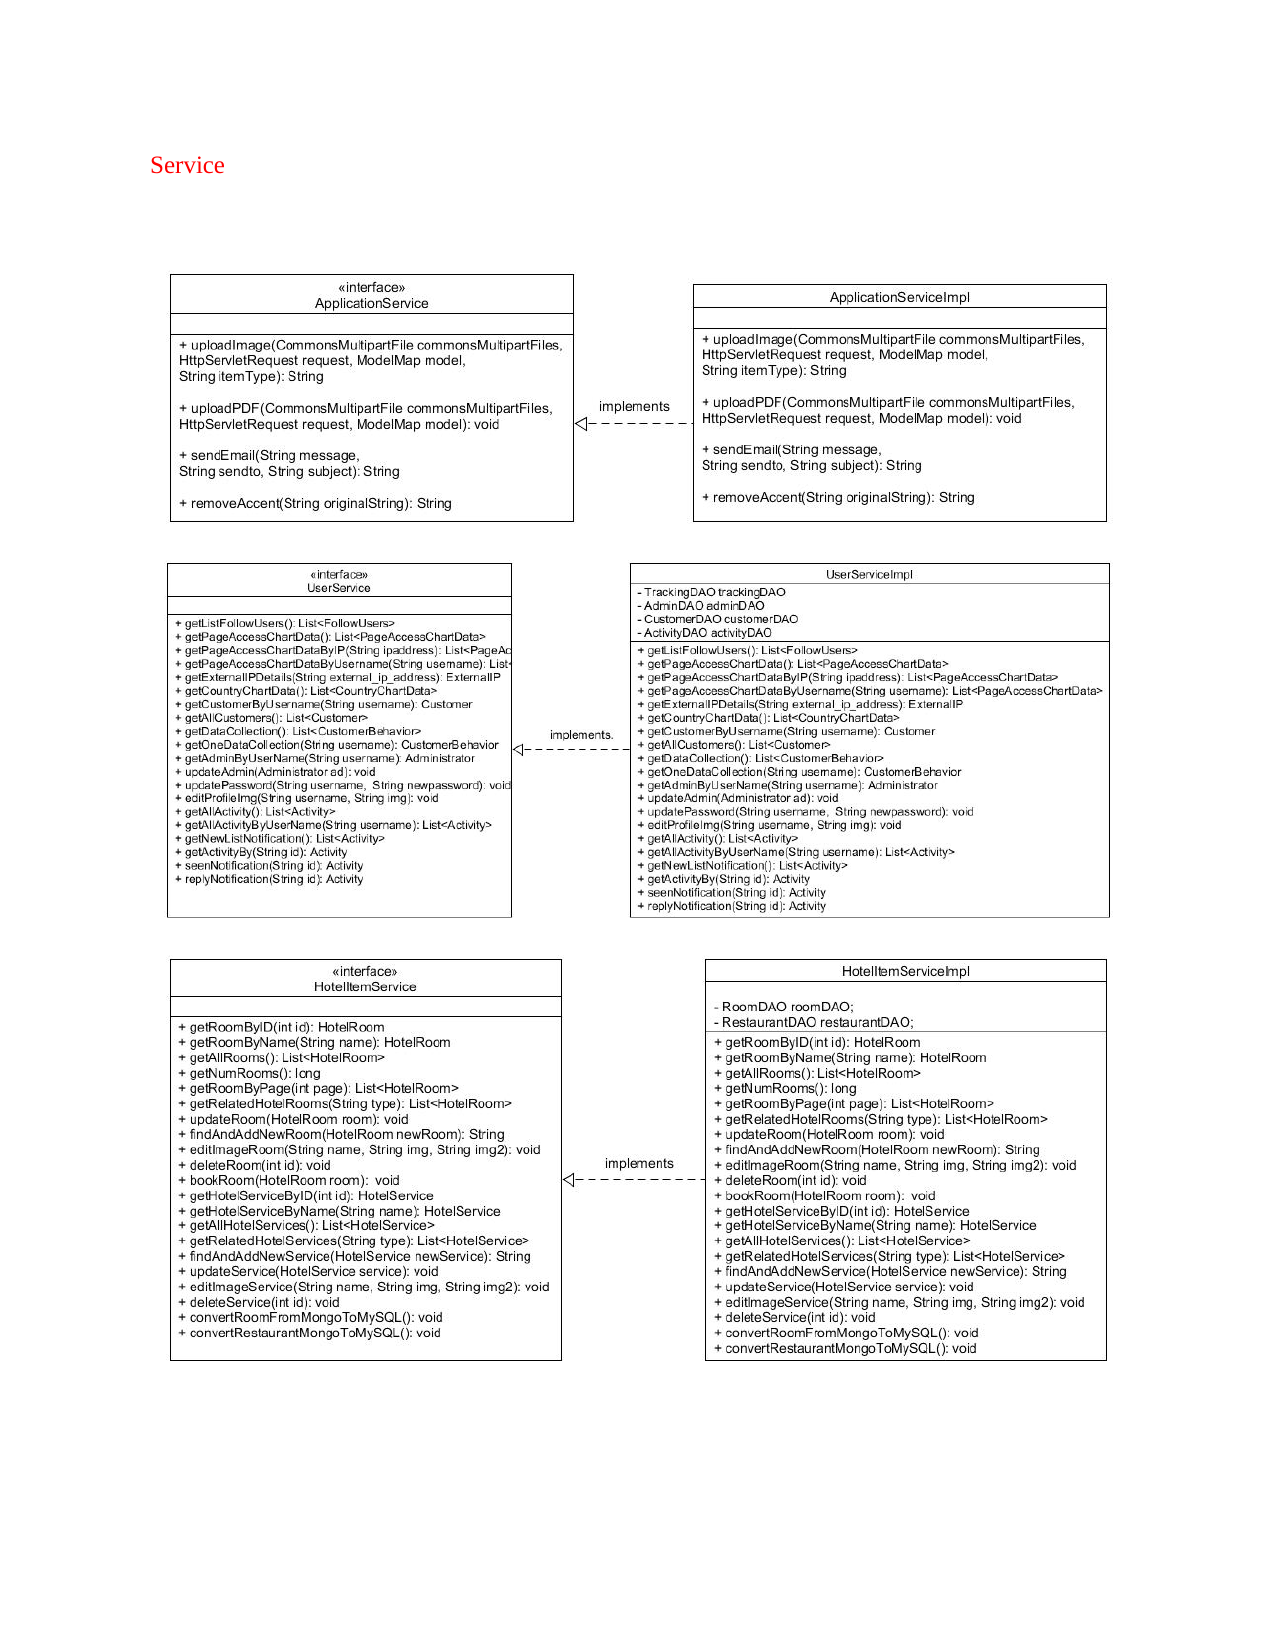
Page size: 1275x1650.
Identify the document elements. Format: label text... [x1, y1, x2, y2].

text Service [150, 150, 1125, 179]
picture [150, 255, 1125, 541]
picture [150, 939, 1125, 1380]
picture [150, 546, 1125, 934]
